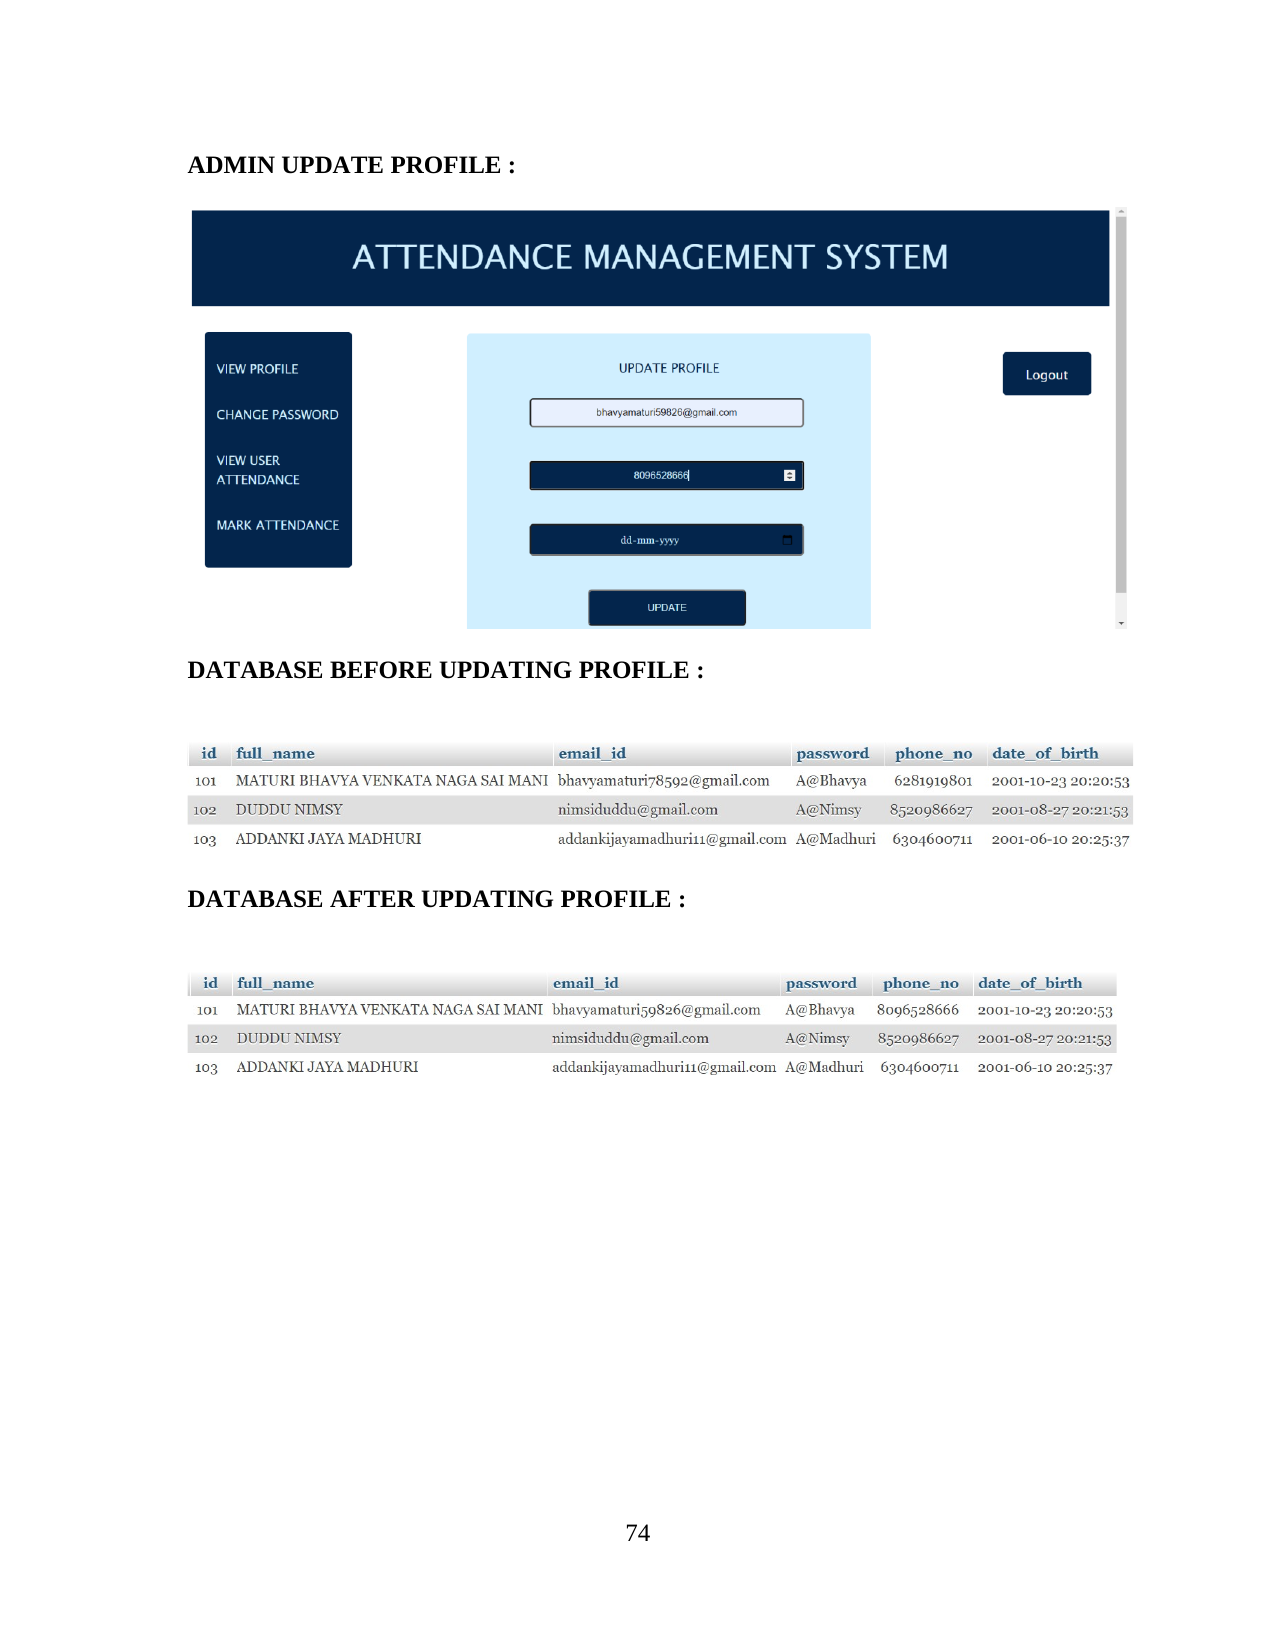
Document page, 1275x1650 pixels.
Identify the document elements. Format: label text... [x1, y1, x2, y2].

subtitle DATABASE BEFORE UPDATING PROFILE : [187, 655, 1237, 684]
picture [191, 207, 1127, 629]
text DATABASE AFTER UPDATING PROFILE : [187, 884, 1237, 912]
picture [187, 972, 1117, 1075]
text ADMIN UPDATE PROFILE : [187, 150, 1237, 179]
picture [187, 742, 1134, 847]
